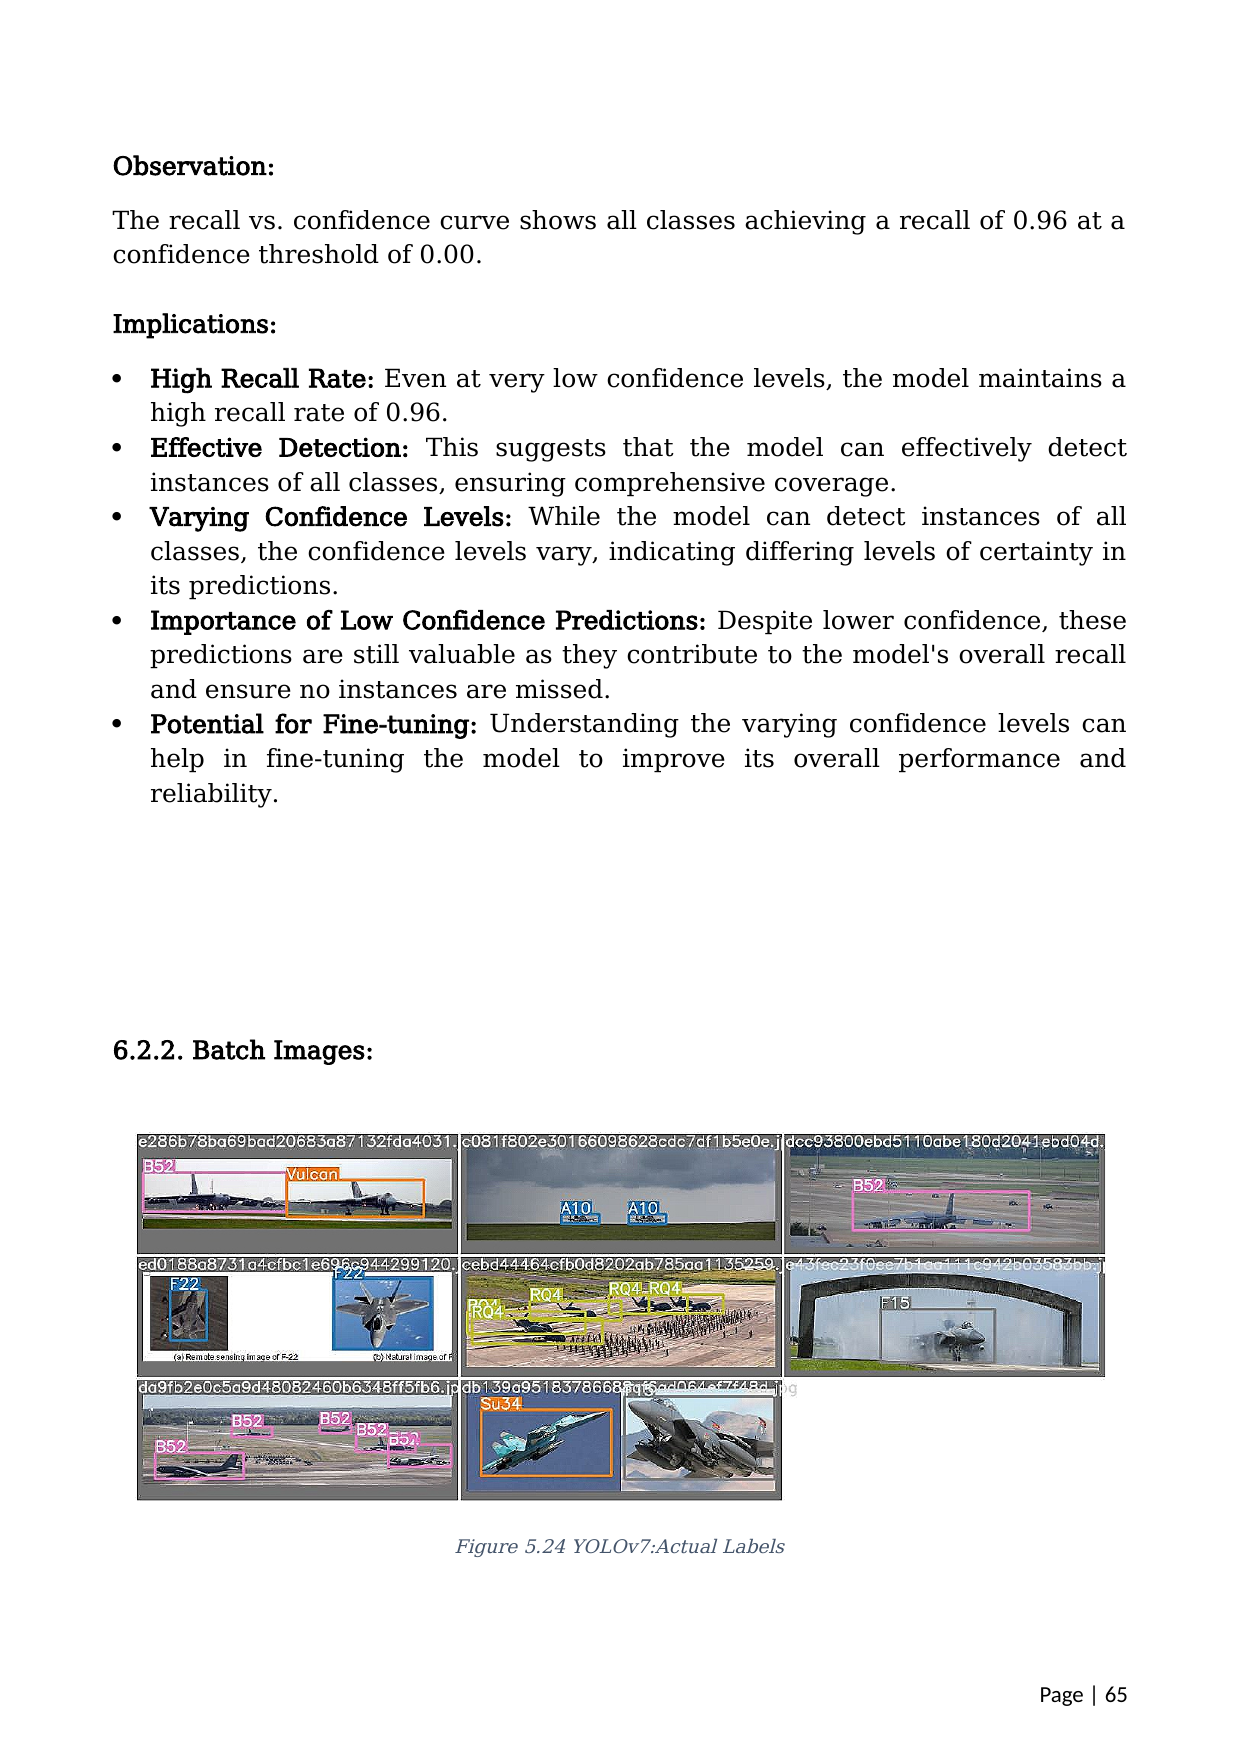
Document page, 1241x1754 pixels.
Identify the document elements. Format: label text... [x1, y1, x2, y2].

list Potential for Fine-tuning: Understanding the varying confidence levels can help in fine-tuning the model to improve its overall performance and reliability. [112, 708, 1128, 807]
list Implications: [112, 308, 1128, 338]
list High Recall Rate: Even at very low confidence levels, the model maintains a high recall rate of 0.96. [112, 362, 1128, 427]
list Observation: [112, 150, 1128, 180]
list 6.2.2. Batch Images: [112, 1034, 1128, 1064]
list Importance of Low Confidence Predictions: Despite lower confidence, these predictions are still valuable as they contribute to the model's overall recall and ensure no instances are missed. [112, 604, 1128, 703]
list Effective Detection: This suggests that the model can effectively detect instances of all classes, ensuring comprehensive coverage. [112, 432, 1128, 496]
text Figure 5.24 YOLOv7:Actual Labels [112, 1534, 1128, 1557]
picture [135, 1132, 1105, 1501]
list The recall vs. confidence curve shows all classes achieving a recall of 0.96 at a confidence threshold of 0.00. [112, 204, 1128, 269]
list Varying Confidence Levels: While the model can detect instances of all classes, the confidence levels vary, indicating differing levels of certainty in its predictions. [112, 501, 1128, 600]
